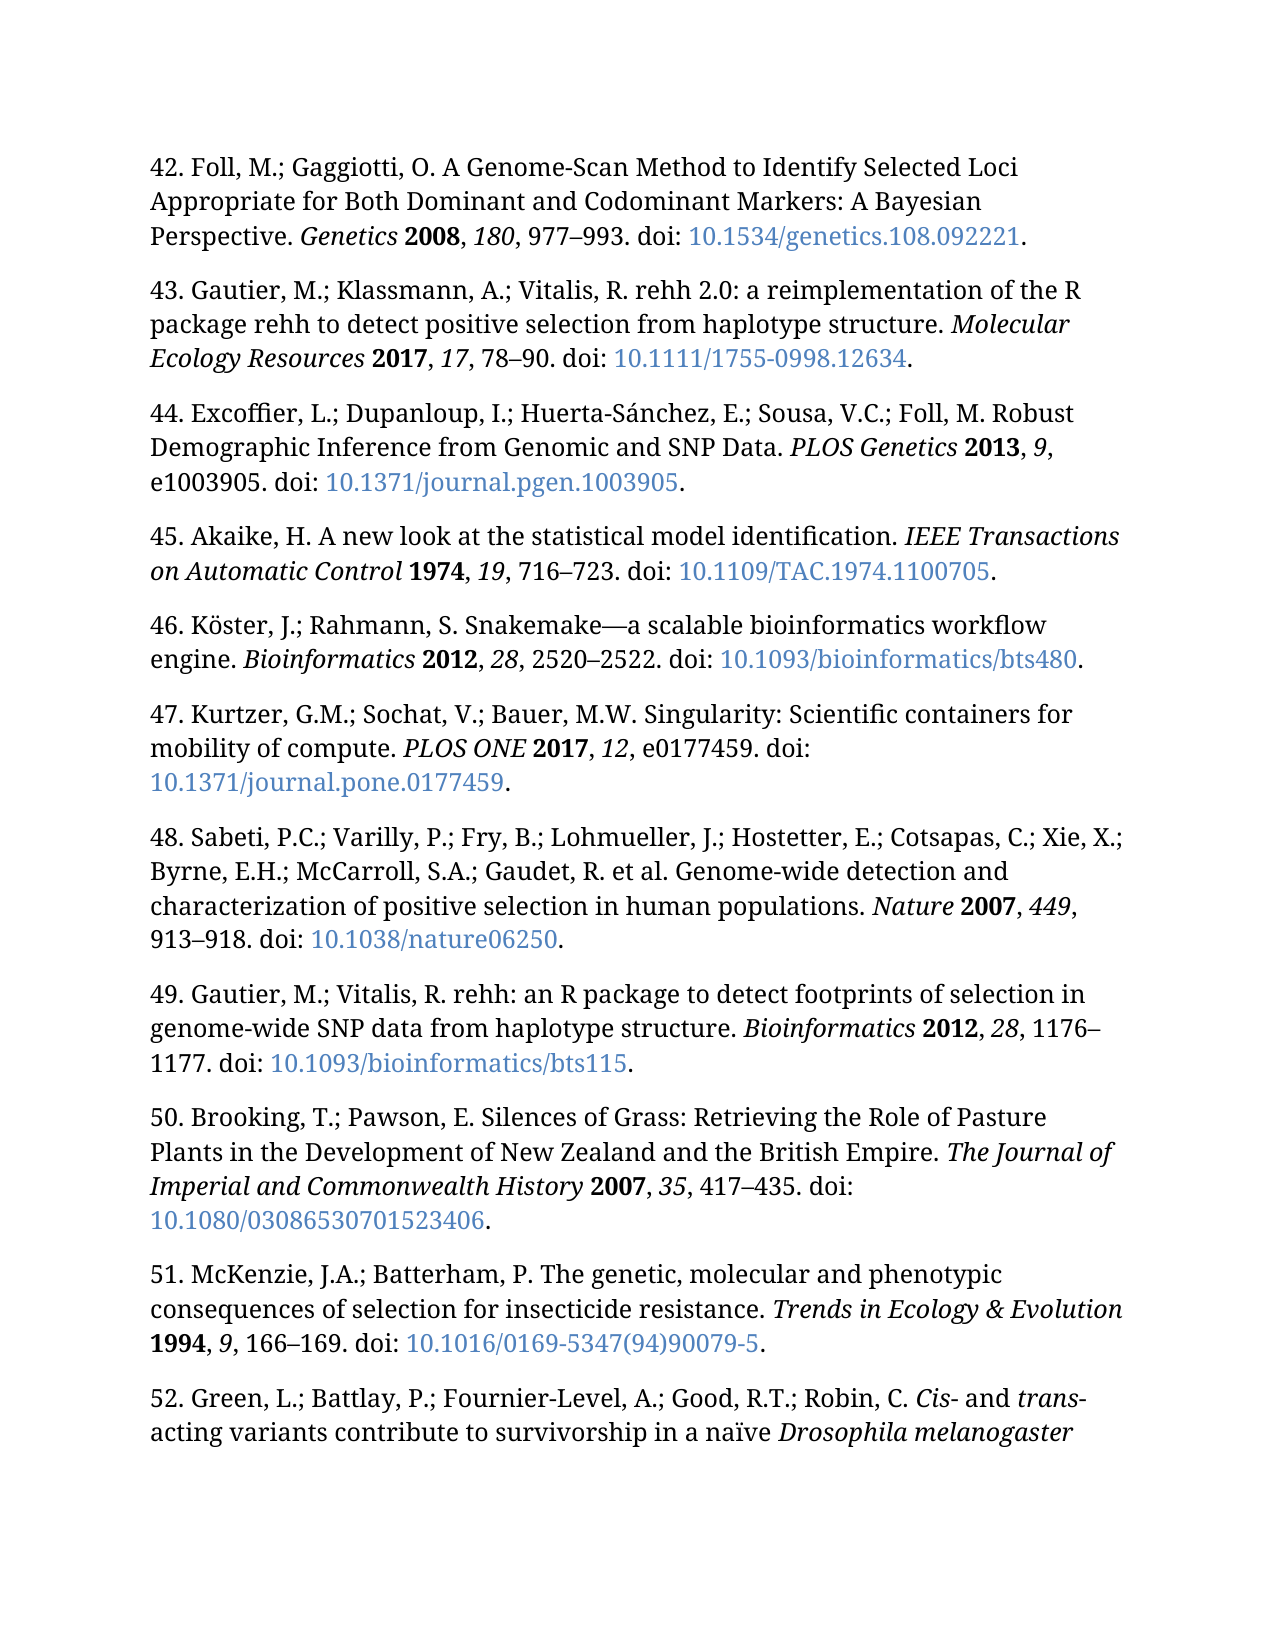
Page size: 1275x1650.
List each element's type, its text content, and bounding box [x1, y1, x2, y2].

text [150, 1380, 1125, 1448]
text 51. McKenzie, J.A.; Batterham, P. The genetic, molecular and phenotypic consequences of selection for insecticide resistance. Trends in Ecology & Evolution 1994, 9, 166–169. doi: 10.1016/0169-5347(94)90079-5. [150, 1257, 1125, 1359]
text 44. Excoffier, L.; Dupanloup, I.; Huerta-Sánchez, E.; Sousa, V.C.; Foll, M. Robust Demographic Inference from Genomic and SNP Data. PLOS Genetics 2013, 9, e1003905. doi: 10.1371/journal.pgen.1003905. [150, 396, 1125, 498]
text 45. Akaike, H. A new look at the statistical model identification. IEEE Transactions on Automatic Control 1974, 19, 716–723. doi: 10.1109/TAC.1974.1100705. [150, 519, 1125, 587]
text 46. Köster, J.; Rahmann, S. Snakemake—a scalable bioinformatics workflow engine. Bioinformatics 2012, 28, 2520–2522. doi: 10.1093/bioinformatics/bts480. [150, 608, 1125, 676]
text 43. Gautier, M.; Klassmann, A.; Vitalis, R. rehh 2.0: a reimplementation of the R package rehh to detect positive selection from haplotype structure. Molecular Ecology Resources 2017, 17, 78–90. doi: 10.1111/1755-0998.12634. [150, 273, 1125, 375]
text 50. Brooking, T.; Pawson, E. Silences of Grass: Retrieving the Role of Pasture Plants in the Development of New Zealand and the British Empire. The Journal of Imperial and Commonwealth History 2007, 35, 417–435. doi: 10.1080/03086530701523406. [150, 1100, 1125, 1236]
text 47. Kurtzer, G.M.; Sochat, V.; Bauer, M.W. Singularity: Scientific containers for mobility of compute. PLOS ONE 2017, 12, e0177459. doi: 10.1371/journal.pone.0177459. [150, 697, 1125, 799]
text 48. Sabeti, P.C.; Varilly, P.; Fry, B.; Lohmueller, J.; Hostetter, E.; Cotsapas, C.; Xie, X.; Byrne, E.H.; McCarroll, S.A.; Gaudet, R. et al. Genome-wide detection and characterization of positive selection in human populations. Nature 2007, 449, 913–918. doi: 10.1038/nature06250. [150, 820, 1125, 956]
text 42. Foll, M.; Gaggiotti, O. A Genome-Scan Method to Identify Selected Loci Appropriate for Both Dominant and Codominant Markers: A Bayesian Perspective. Genetics 2008, 180, 977–993. doi: 10.1534/genetics.108.092221. [150, 150, 1125, 252]
text 49. Gautier, M.; Vitalis, R. rehh: an R package to detect footprints of selection in genome-wide SNP data from haplotype structure. Bioinformatics 2012, 28, 1176–1177. doi: 10.1093/bioinformatics/bts115. [150, 977, 1125, 1079]
